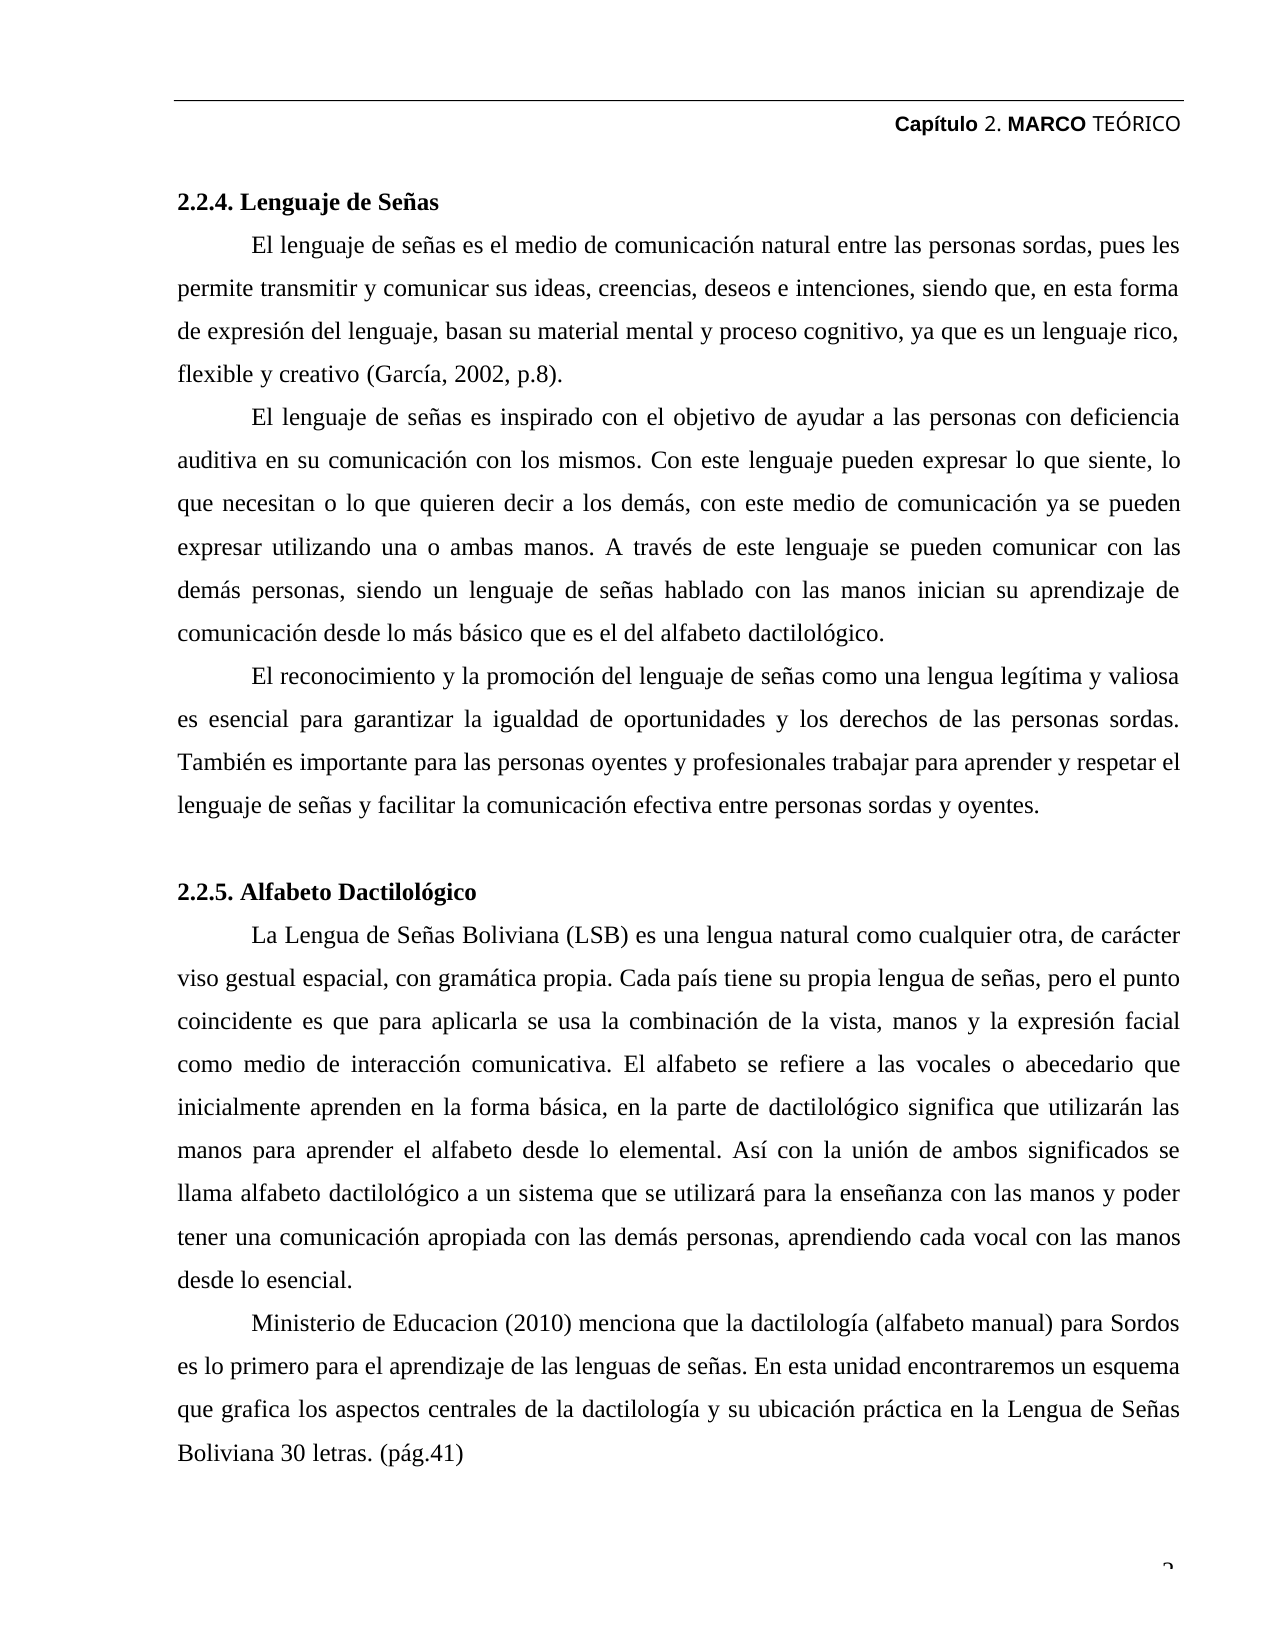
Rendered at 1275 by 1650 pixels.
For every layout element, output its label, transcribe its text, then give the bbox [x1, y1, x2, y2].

text Ministerio de Educacion (2010) menciona que la dactilología (alfabeto manual) para Sordos es lo primero para el aprendizaje de las lenguas de señas. En esta unidad encontraremos un esquema que grafica los aspectos centrales de la dactilología y su ubicación práctica en la Lengua de Señas Boliviana 30 letras. (pág.41) [177, 1308, 1181, 1466]
subtitle Lenguaje de Señas [177, 187, 1202, 216]
text El lenguaje de señas es inspirado con el objetivo de ayudar a las personas con deficiencia auditiva en su comunicación con los mismos. Con este lenguaje pueden expresar lo que siente, lo que necesitan o lo que quieren decir a los demás, con este medio de comunicación ya se pueden expresar utilizando una o ambas manos. A través de este lenguaje se pueden comunicar con las demás personas, siendo un lenguaje de señas hablado con las manos inician su aprendizaje de comunicación desde lo más básico que es el del alfabeto dactilológico. [177, 402, 1181, 647]
text El reconocimiento y la promoción del lenguaje de señas como una lengua legítima y valiosa es esencial para garantizar la igualdad de oportunidades y los derechos de las personas sordas. También es importante para las personas oyentes y profesionales trabajar para aprender y respetar el lenguaje de señas y facilitar la comunicación efectiva entre personas sordas y oyentes. [177, 661, 1181, 819]
text El lenguaje de señas es el medio de comunicación natural entre las personas sordas, pues les permite transmitir y comunicar sus ideas, creencias, deseos e intenciones, siendo que, en esta forma de expresión del lenguaje, basan su material mental y proceso cognitivo, ya que es un lenguaje rico, flexible y creativo (García, 2002, p.8). [177, 230, 1181, 388]
text La Lengua de Señas Boliviana (LSB) es una lengua natural como cualquier otra, de carácter viso gestual espacial, con gramática propia. Cada país tiene su propia lengua de señas, pero el punto coincidente es que para aplicarla se usa la combinación de la vista, manos y la expresión facial como medio de interacción comunicativa. El alfabeto se refiere a las vocales o abecedario que inicialmente aprenden en la forma básica, en la parte de dactilológico significa que utilizarán las manos para aprender el alfabeto desde lo elemental. Así con la unión de ambos significados se llama alfabeto dactilológico a un sistema que se utilizará para la enseñanza con las manos y poder tener una comunicación apropiada con las demás personas, aprendiendo cada vocal con las manos desde lo esencial. [177, 920, 1181, 1293]
text Capítulo 2. MARCO TEÓRICO [100, 73, 1181, 138]
subtitle Alfabeto Dactilológico [177, 877, 1202, 906]
